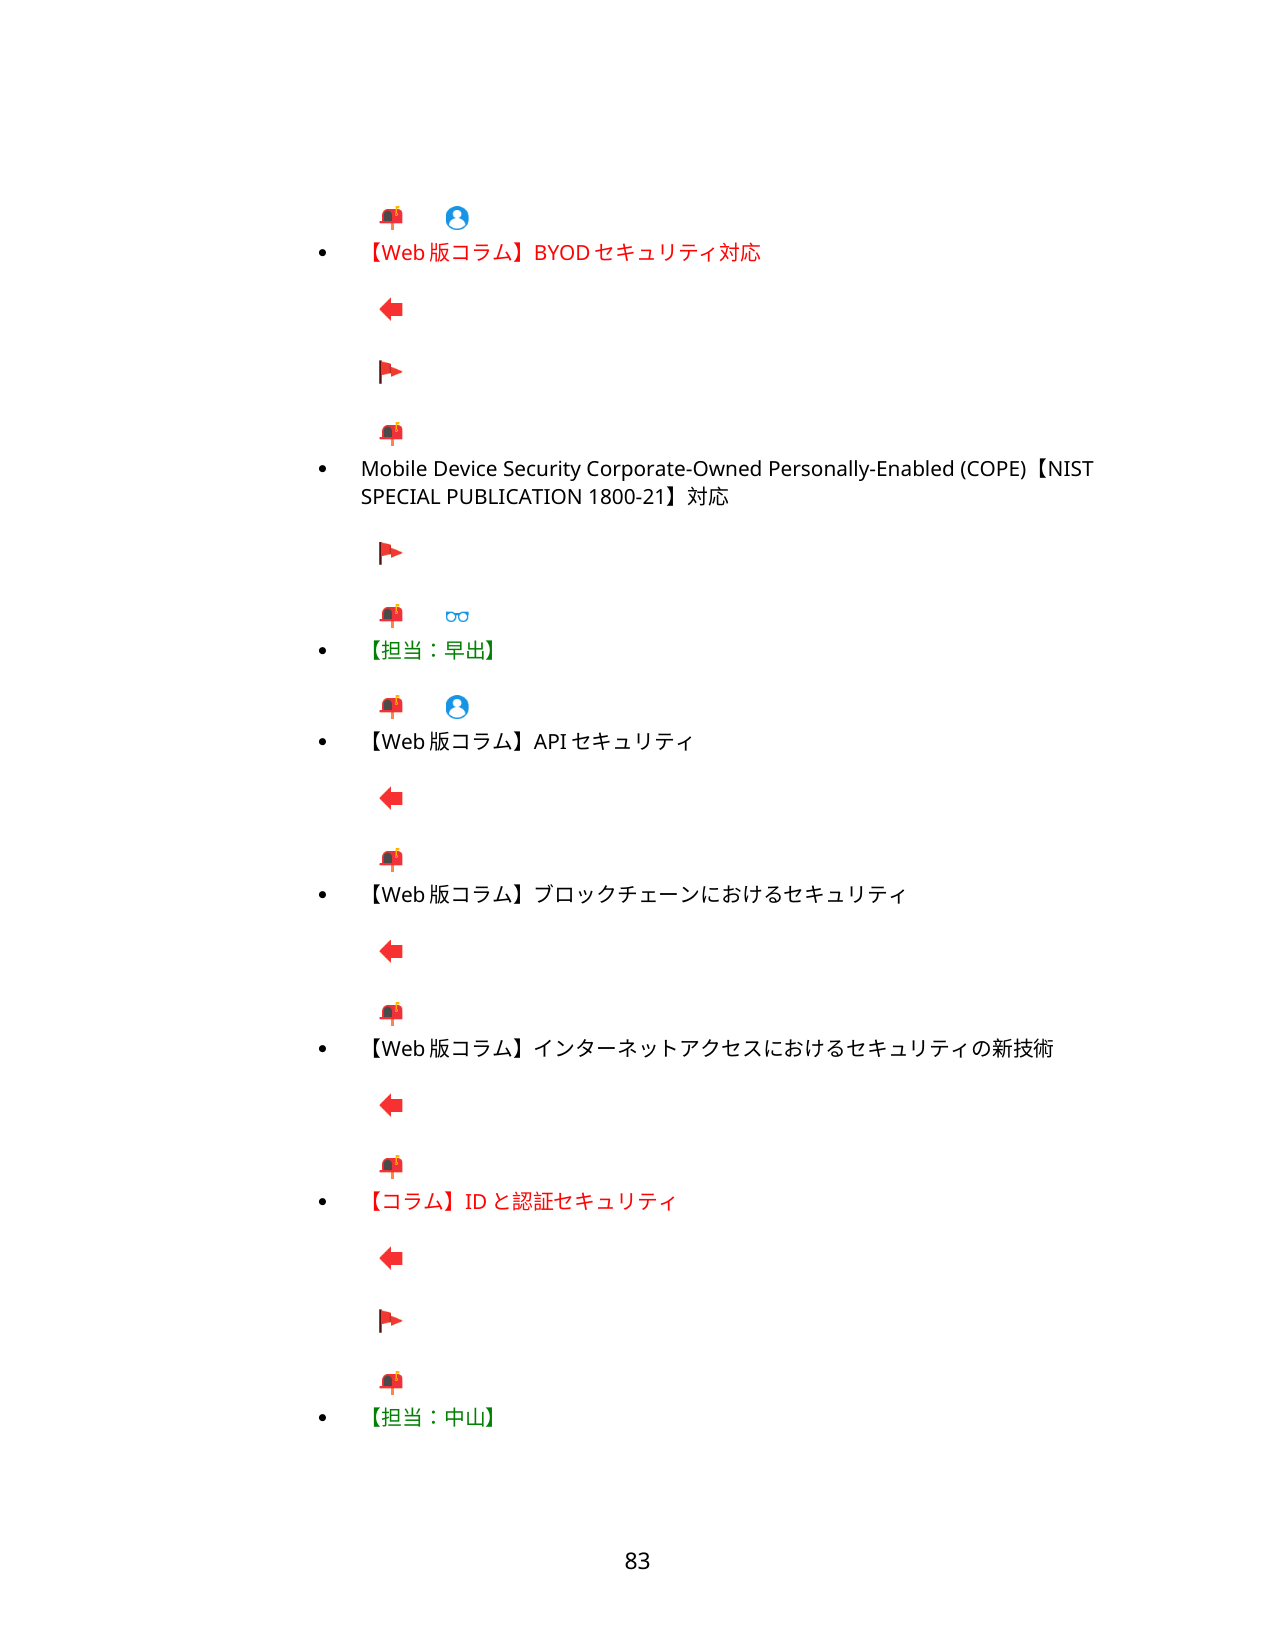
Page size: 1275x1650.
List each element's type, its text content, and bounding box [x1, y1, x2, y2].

list 【Web版コラム】インターネットアクセスにおけるセキュリティの新技術 [319, 1034, 1098, 1062]
picture [379, 1155, 403, 1179]
list 【Web版コラム】ブロックチェーンにおけるセキュリティ [319, 880, 1098, 909]
picture [379, 206, 403, 230]
picture [379, 297, 403, 321]
picture [379, 940, 403, 963]
picture [379, 360, 403, 384]
list 【担当：中山】 [319, 1403, 1098, 1431]
picture [379, 1002, 403, 1026]
picture [379, 848, 403, 872]
list 【担当：早出】 [319, 636, 1098, 664]
picture [379, 1093, 403, 1117]
picture [379, 1309, 403, 1333]
list 【コラム】IDと認証セキュリティ [319, 1187, 1098, 1216]
list Mobile Device Security Corporate-Owned Personally-Enabled (COPE)【NIST SPECIAL PUBLICATION 1800-21】対応 [319, 454, 1098, 511]
list 【Web版コラム】BYODセキュリティ対応 [319, 238, 1098, 266]
list 【Web版コラム】APIセキュリティ [319, 727, 1098, 755]
picture [379, 422, 403, 446]
picture [379, 786, 403, 810]
picture [379, 604, 403, 628]
picture [379, 542, 403, 565]
picture [446, 206, 469, 230]
picture [379, 695, 403, 719]
picture [446, 604, 469, 628]
picture [446, 695, 469, 719]
picture [379, 1371, 403, 1395]
picture [379, 1246, 403, 1270]
